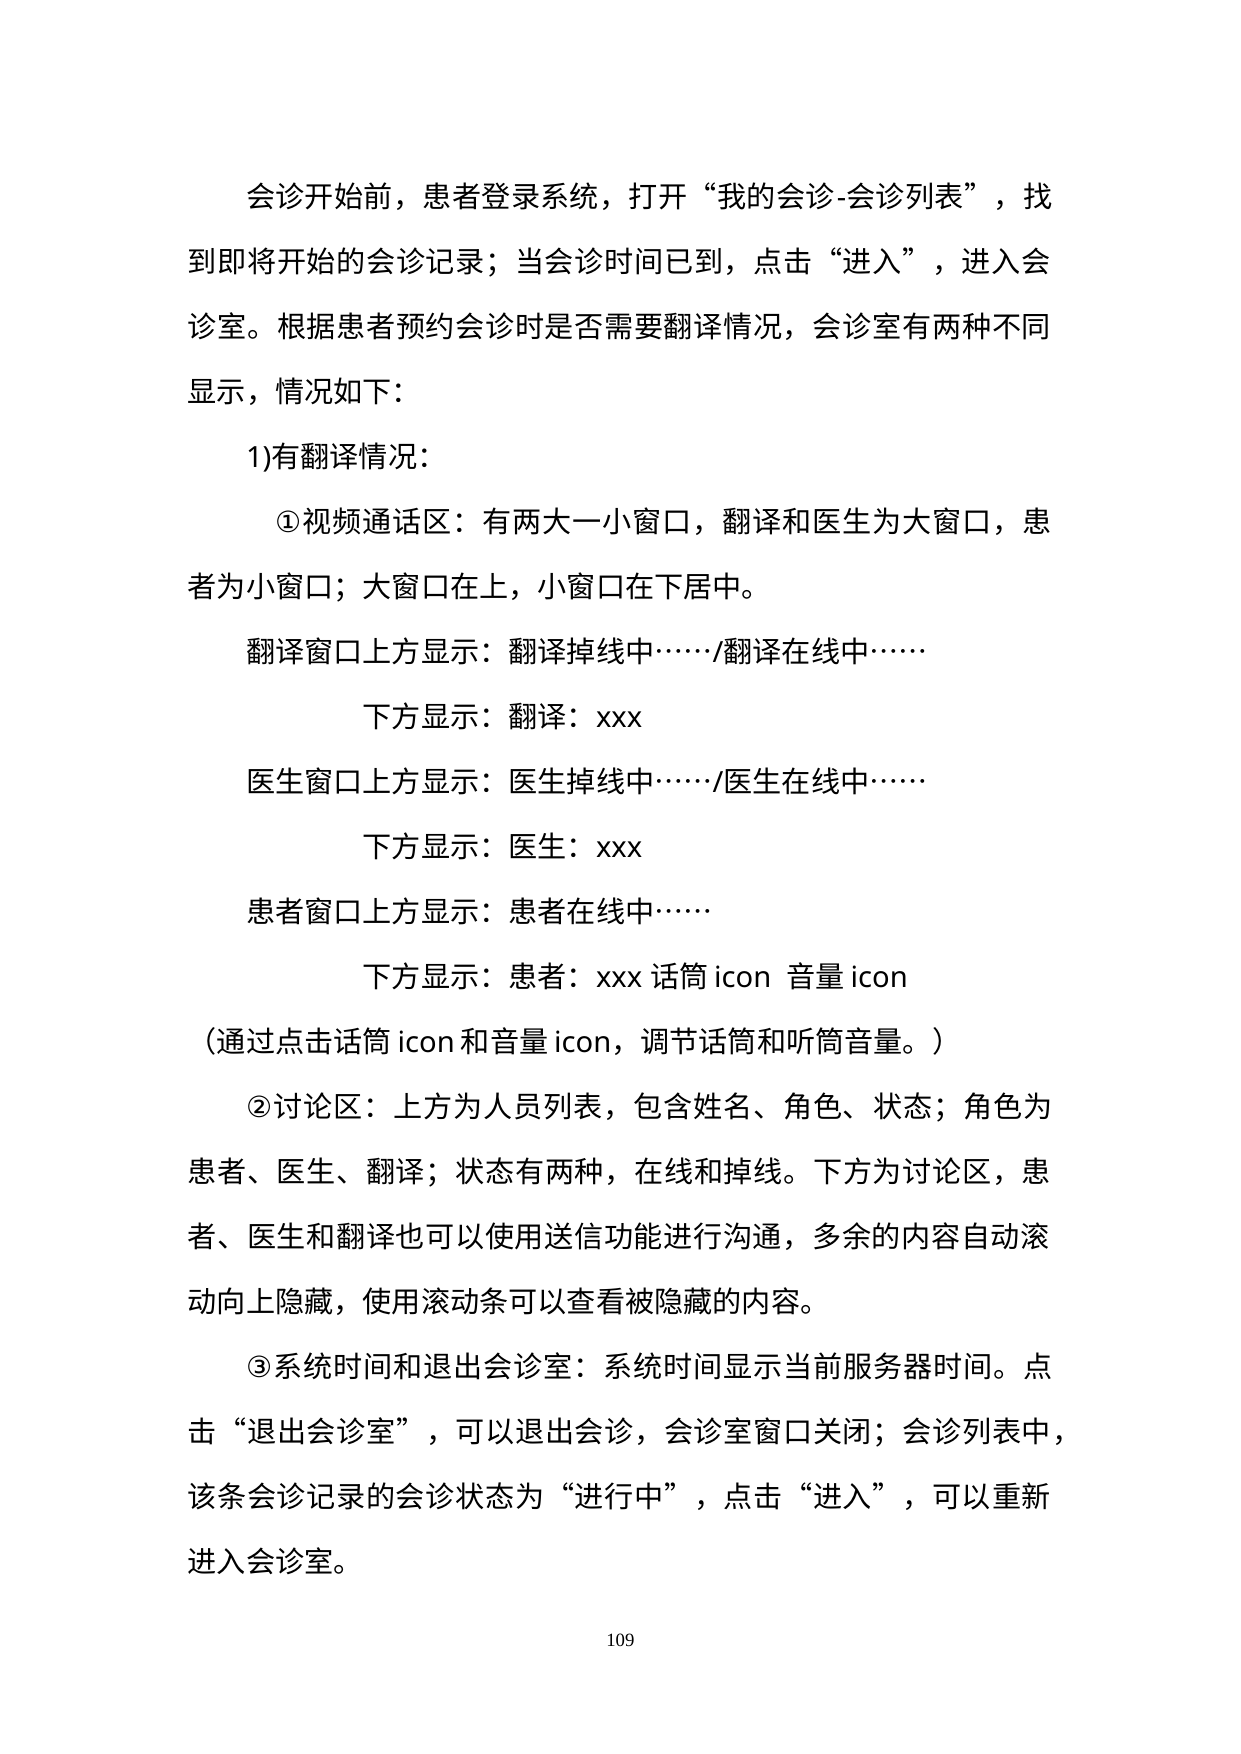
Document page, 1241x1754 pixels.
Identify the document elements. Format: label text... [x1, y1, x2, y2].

text ③系统时间和退出会诊室：系统时间显示当前服务器时间。点击“退出会诊室”，可以退出会诊，会诊室窗口关闭；会诊列表中，该条会诊记录的会诊状态为“进行中”，点击“进入”，可以重新进入会诊室。 [187, 1332, 1053, 1592]
text ②讨论区：上方为人员列表，包含姓名、角色、状态；角色为：患者、医生、翻译；状态有两种，在线和掉线。下方为讨论区，患者、医生和翻译也可以使用送信功能进行沟通，多余的内容自动滚动向上隐藏，使用滚动条可以查看被隐藏的内容。 [187, 1072, 1053, 1332]
text 会诊开始前，患者登录系统，打开“我的会诊-会诊列表”，找到即将开始的会诊记录；当会诊时间已到，点击“进入”，进入会诊室。根据患者预约会诊时是否需要翻译情况，会诊室有两种不同显示，情况如下： [187, 162, 1053, 422]
text 下方显示：翻译：xxx [187, 682, 1053, 747]
text 1)有翻译情况： [187, 422, 1053, 487]
text 翻译窗口上方显示：翻译掉线中……/翻译在线中…… [187, 617, 1053, 682]
text 下方显示：患者：xxx 话筒icon 音量icon [187, 942, 1053, 1007]
text ①视频通话区：有两大一小窗口，翻译和医生为大窗口，患者为小窗口；大窗口在上，小窗口在下居中。 [187, 487, 1053, 617]
text （通过点击话筒icon和音量icon，调节话筒和听筒音量。） [187, 1007, 1053, 1072]
text 医生窗口上方显示：医生掉线中……/医生在线中…… [187, 747, 1053, 812]
text 下方显示：医生：xxx [187, 812, 1053, 877]
text 患者窗口上方显示：患者在线中…… [187, 877, 1053, 942]
